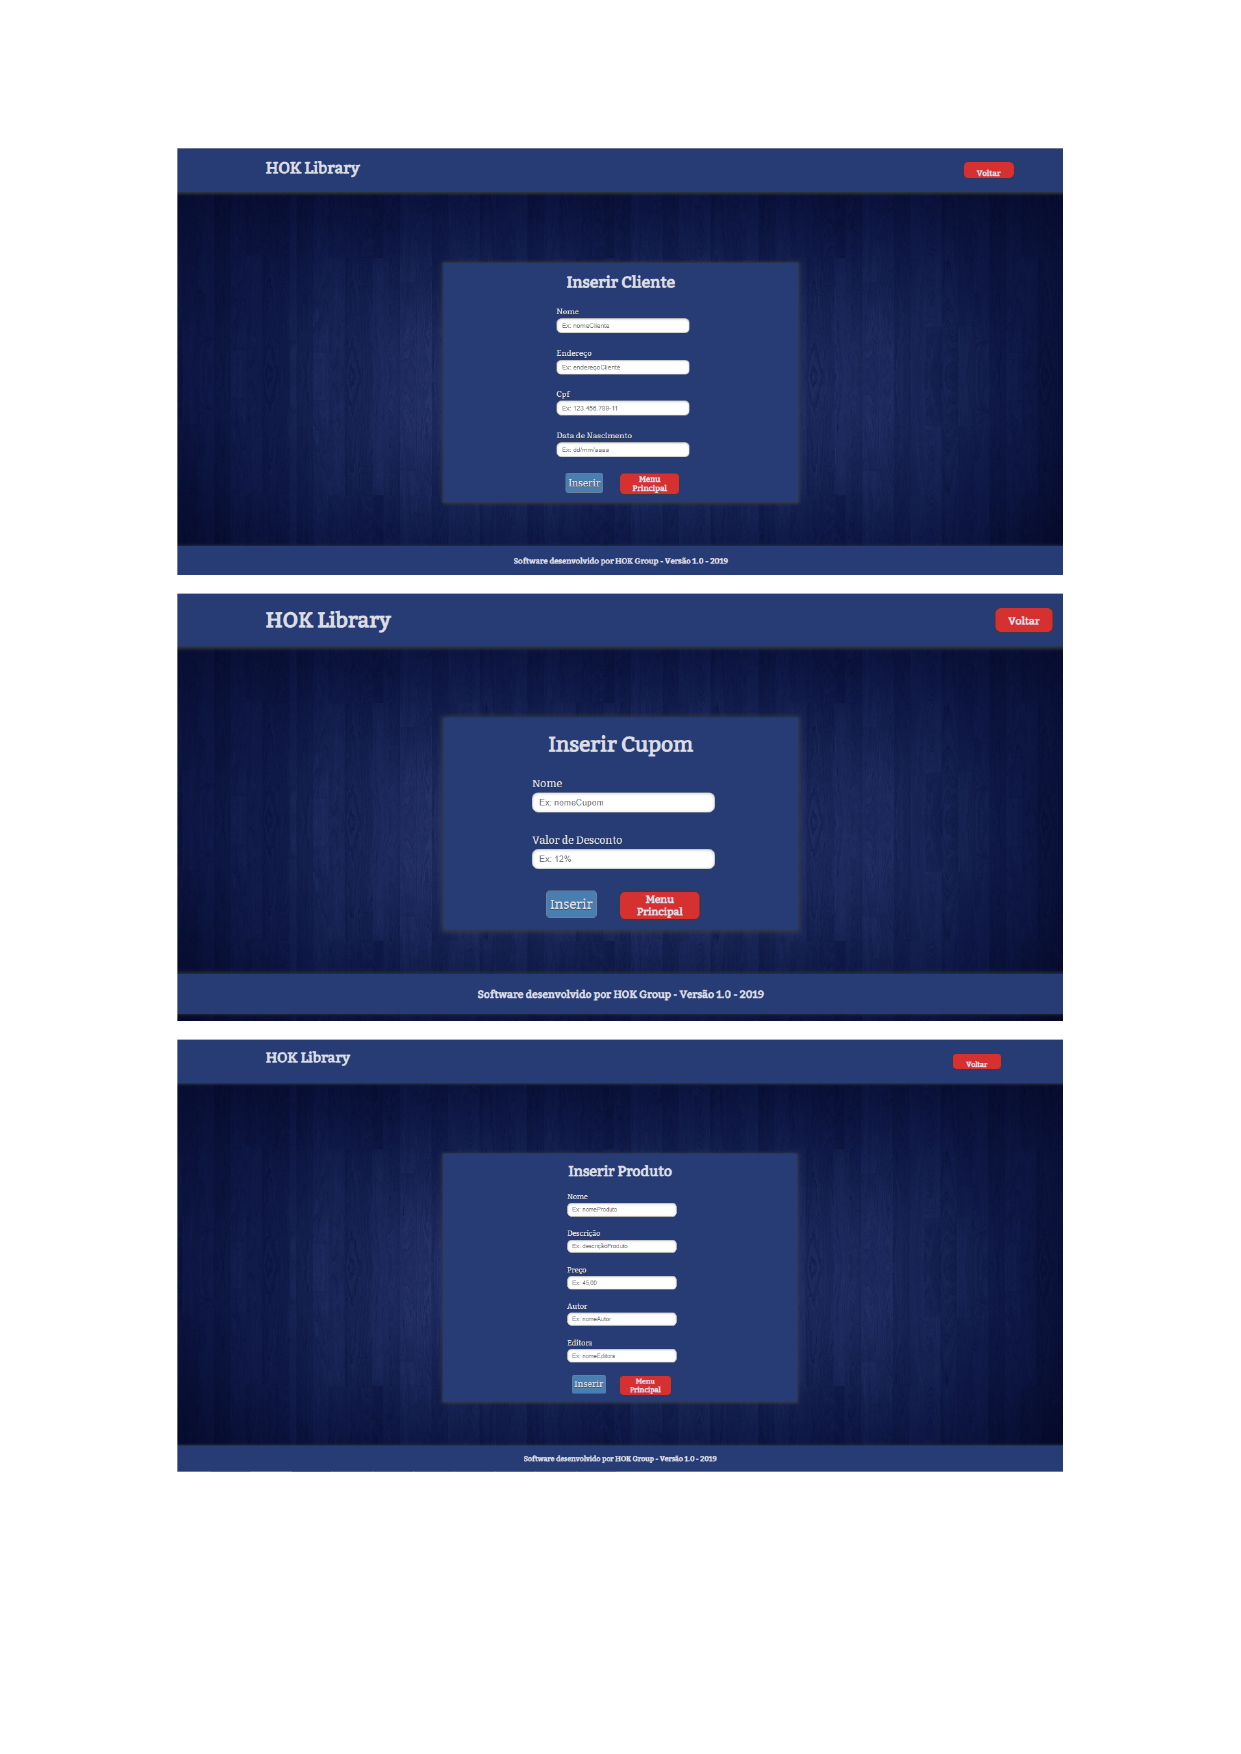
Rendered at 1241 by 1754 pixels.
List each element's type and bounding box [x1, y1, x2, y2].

picture [177, 147, 1063, 575]
picture [177, 593, 1063, 1021]
picture [177, 1039, 1063, 1472]
